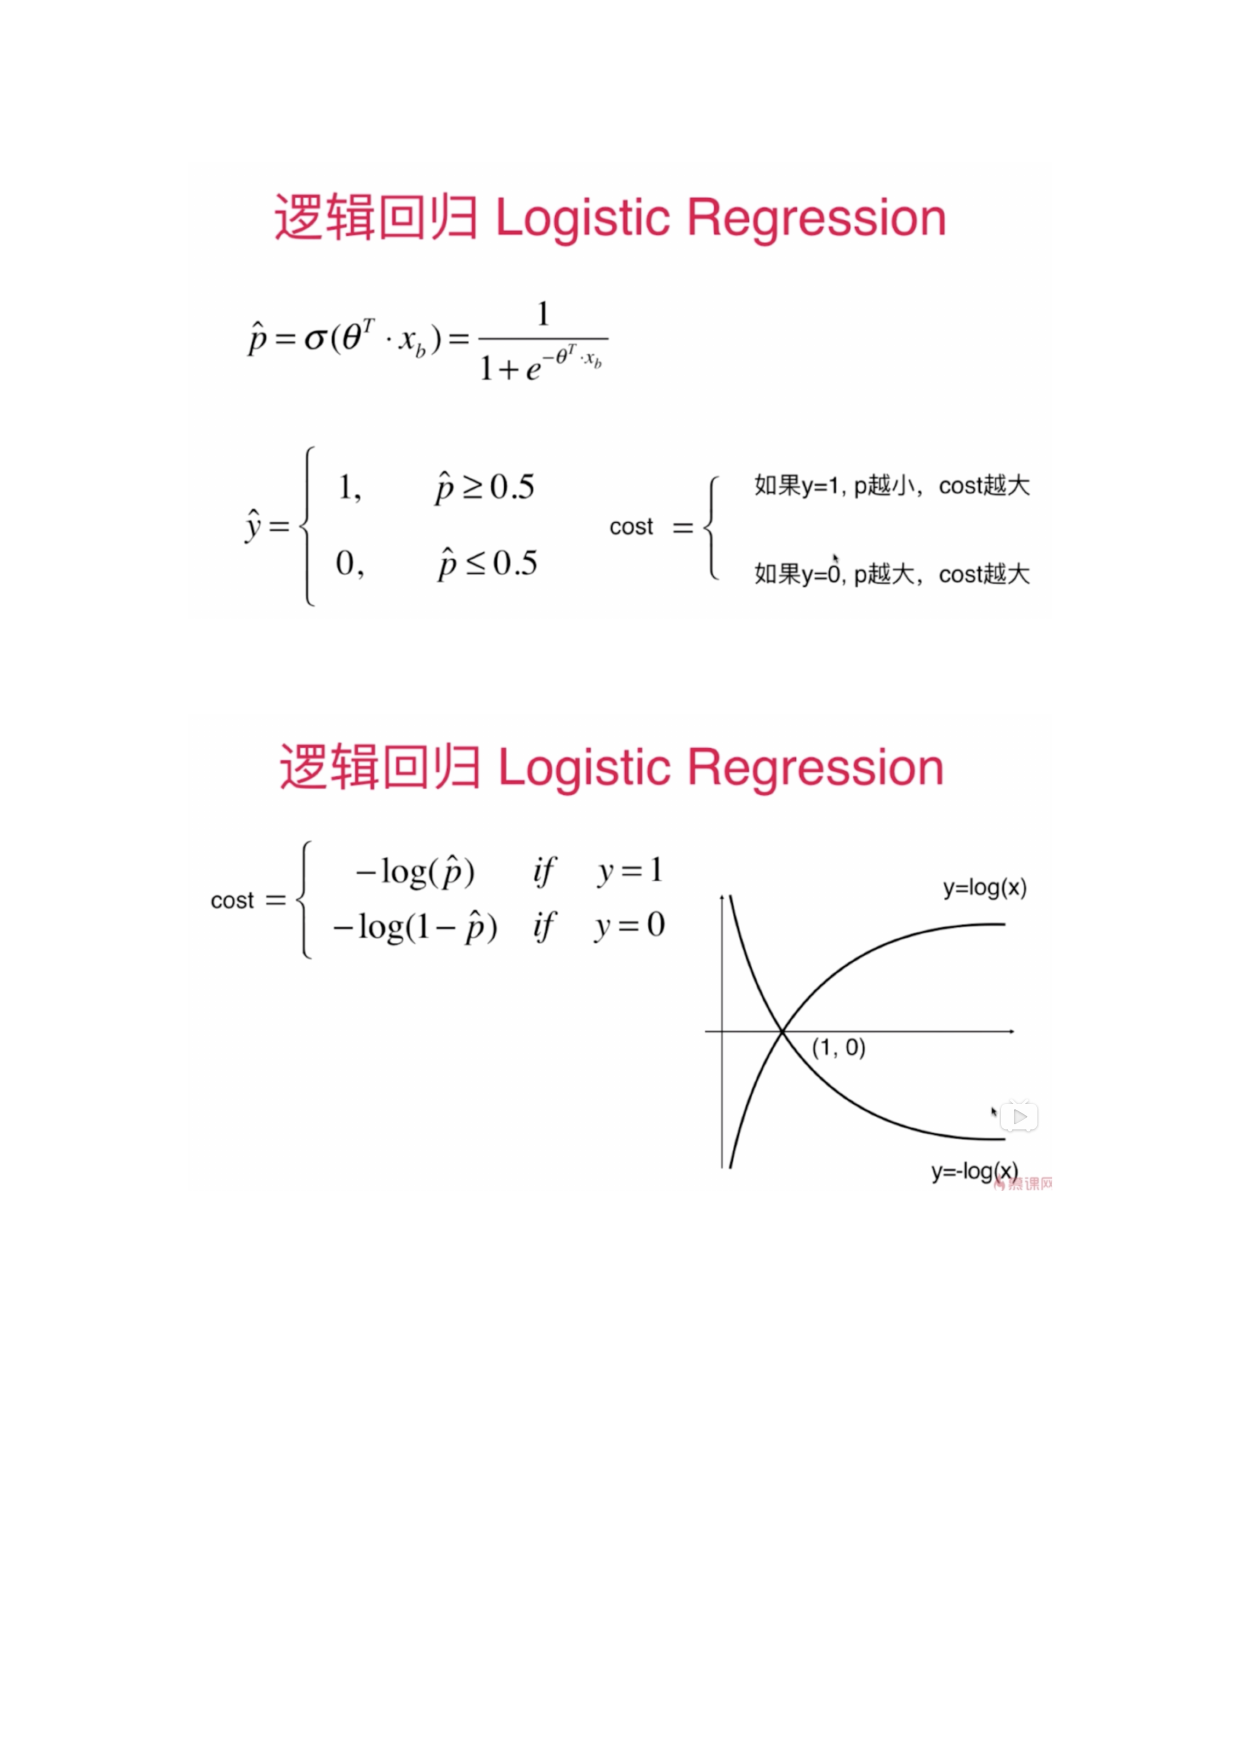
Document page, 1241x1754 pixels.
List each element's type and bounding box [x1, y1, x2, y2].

picture [187, 162, 1053, 619]
picture [187, 714, 1053, 1191]
